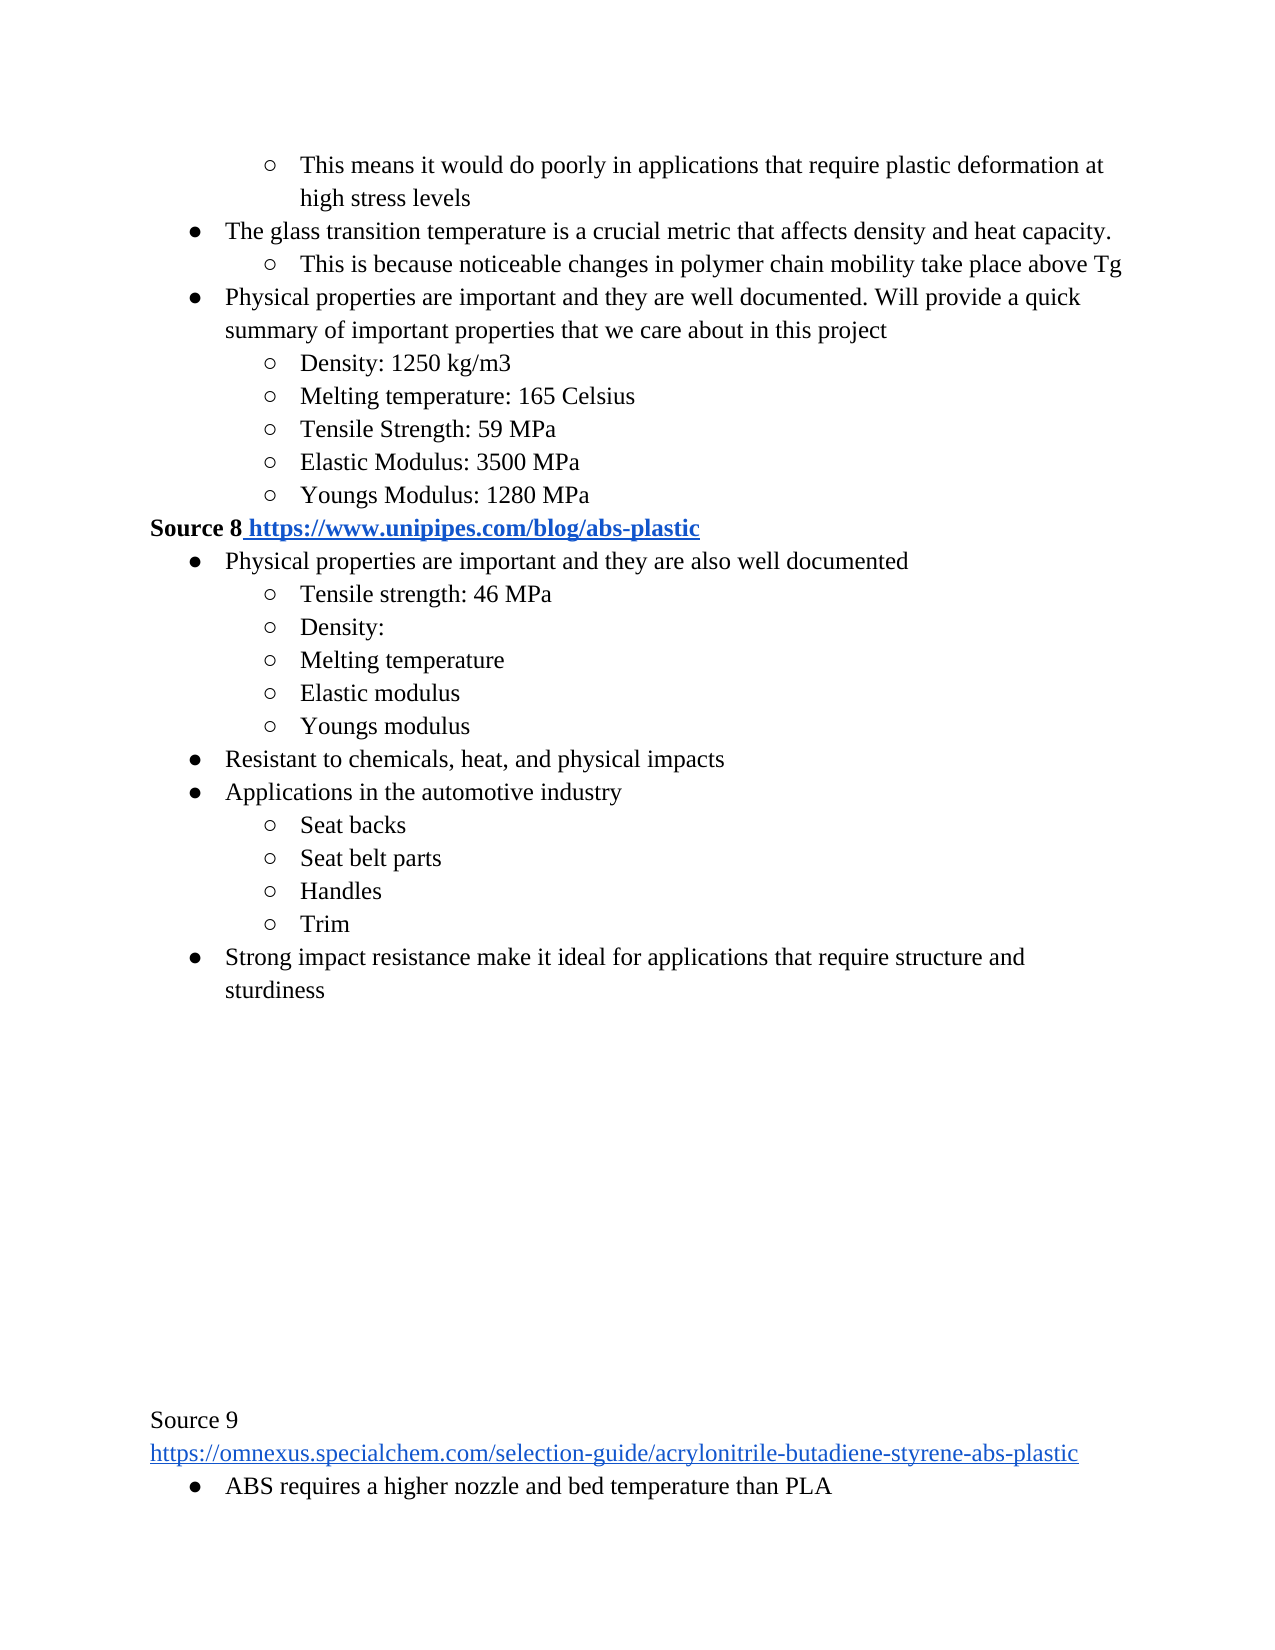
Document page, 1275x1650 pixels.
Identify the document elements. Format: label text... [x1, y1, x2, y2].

list Tensile Strength: 59 MPa [262, 414, 1125, 443]
list Applications in the automotive industry [187, 777, 1125, 806]
list Elastic modulus [262, 678, 1125, 707]
list Density: 1250 kg/m3 [262, 348, 1125, 377]
list Seat backs [262, 810, 1125, 839]
list The glass transition temperature is a crucial metric that affects density and heat capacity. [187, 216, 1125, 245]
list Strong impact resistance make it ideal for applications that require structure and sturdiness [187, 942, 1125, 1004]
list Tensile strength: 46 MPa [262, 579, 1125, 608]
list Youngs Modulus: 1280 MPa [262, 480, 1125, 509]
text Source 9 [150, 1405, 1125, 1433]
list Density: [262, 612, 1125, 641]
list This means it would do poorly in applications that require plastic deformation at high stress levels [262, 150, 1125, 212]
list Youngs modulus [262, 711, 1125, 740]
list Physical properties are important and they are also well documented [187, 546, 1125, 575]
list Trim [262, 909, 1125, 938]
text Source 8 https://www.unipipes.com/blog/abs-plastic [150, 513, 1125, 542]
list Elastic Modulus: 3500 MPa [262, 447, 1125, 476]
list Physical properties are important and they are well documented. Will provide a quick summary of important properties that we care about in this project [187, 282, 1125, 344]
list Handles [262, 876, 1125, 905]
list Melting temperature [262, 645, 1125, 674]
list Resistant to chemicals, heat, and physical impacts [187, 744, 1125, 773]
list Seat belt parts [262, 843, 1125, 872]
list This is because noticeable changes in polymer chain mobility take place above Tg [262, 249, 1125, 278]
text https://omnexus.specialchem.com/selection-guide/acrylonitrile-butadiene-styrene-abs-plastic [150, 1438, 1125, 1467]
list ABS requires a higher nozzle and bed temperature than PLA [187, 1471, 1125, 1499]
list Melting temperature: 165 Celsius [262, 381, 1125, 410]
